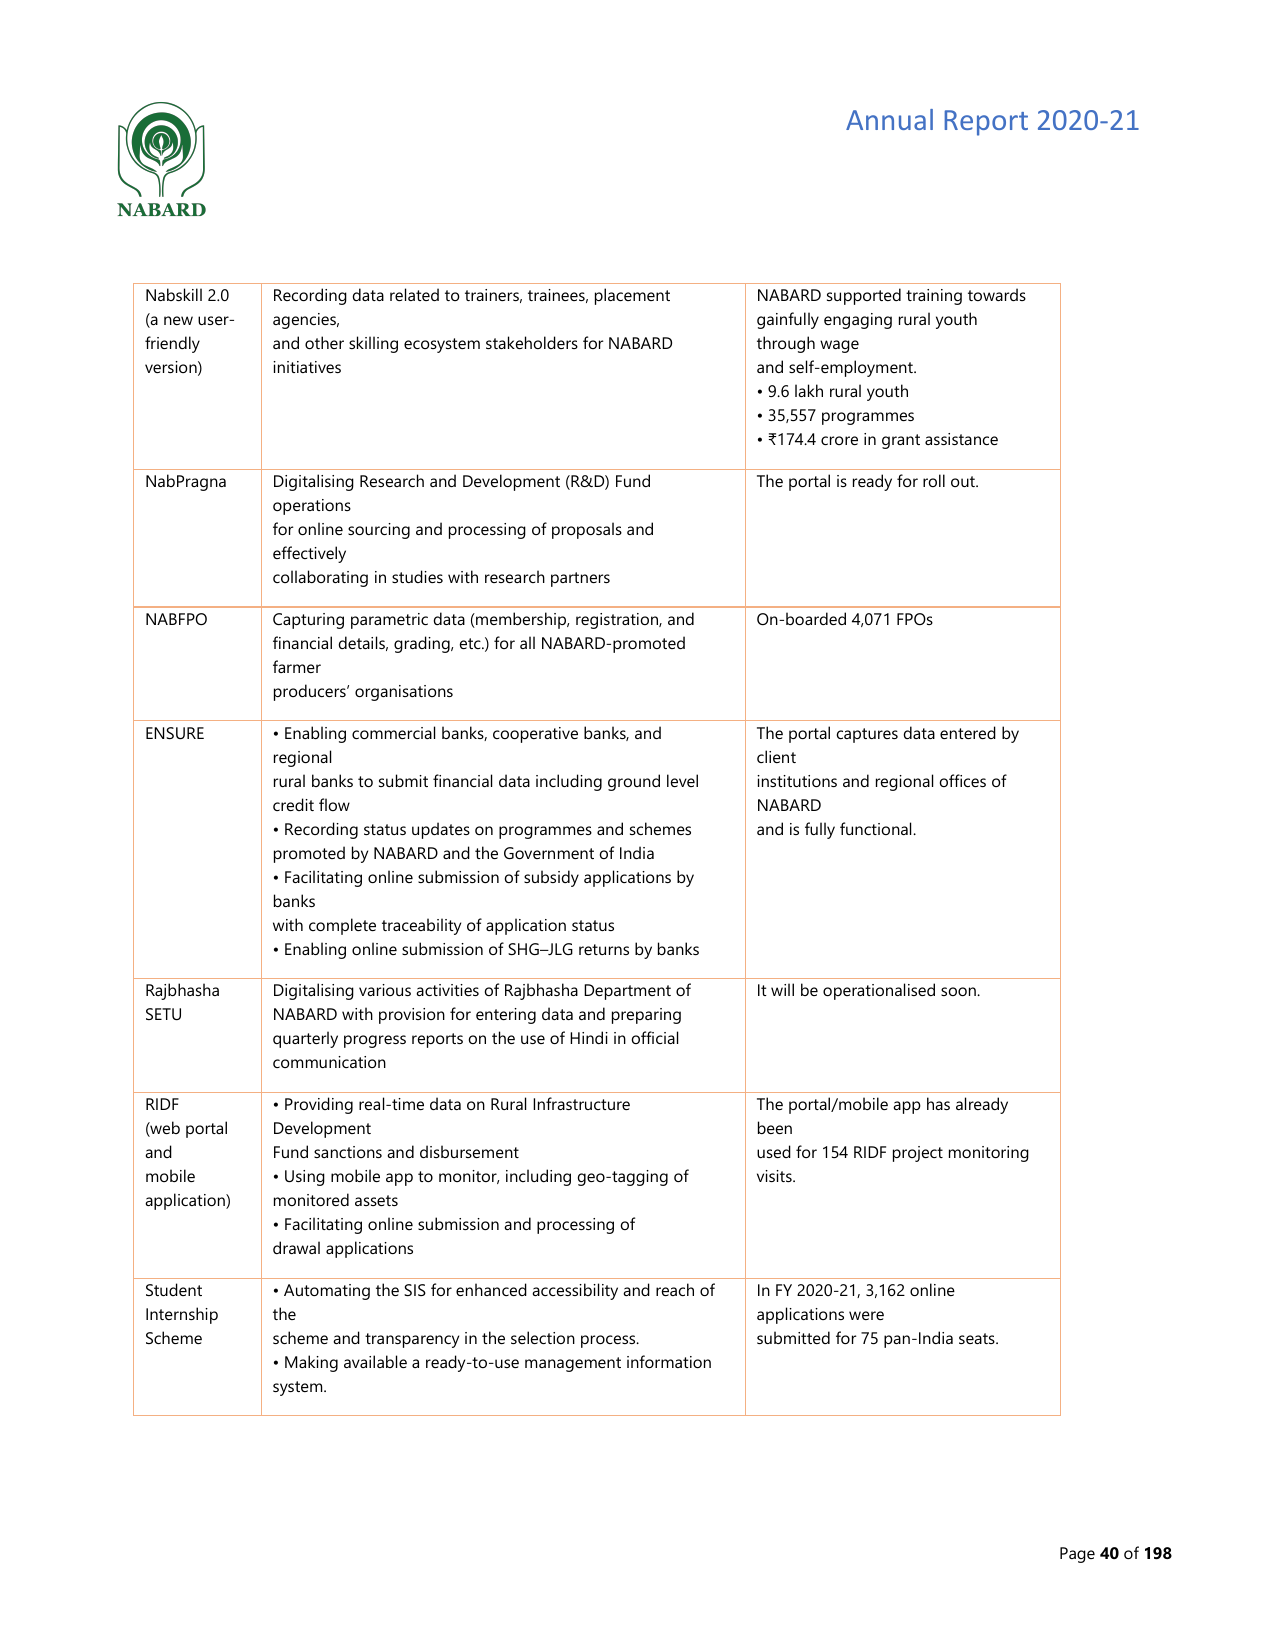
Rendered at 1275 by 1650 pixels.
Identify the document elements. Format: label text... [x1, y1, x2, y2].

table_cell Digitalising various activities of Rajbhasha Department of NABARD with provision for entering data and preparing quarterly progress reports on the use of Hindi in official communication [262, 979, 745, 1092]
table_cell Digitalising Research and Development (R&D) Fund operations for online sourcing and processing of proposals and effectively collaborating in studies with research partners [262, 470, 745, 606]
table_cell Nabskill 2.0 (a new user-friendly version) [134, 284, 261, 468]
table_cell Student Internship Scheme [134, 1279, 261, 1415]
table_cell • Enabling commercial banks, cooperative banks, and regional rural banks to submit financial data including ground level credit flow • Recording status updates on programmes and schemes promoted by NABARD and the Government of India • Facilitating online submission of subsidy applications by banks with complete traceability of application status • Enabling online submission of SHG–JLG returns by banks [262, 721, 745, 978]
table_cell The portal is ready for roll out. [746, 470, 1060, 606]
table_cell Capturing parametric data (membership, registration, and financial details, grading, etc.) for all NABARD-promoted farmer producers’ organisations [262, 608, 745, 720]
table_cell NABARD supported training towards gainfully engaging rural youth through wage and self-employment. • 9.6 lakh rural youth • 35,557 programmes • ₹174.4 crore in grant assistance [746, 284, 1060, 468]
table_cell The portal captures data entered by client institutions and regional offices of NABARD and is fully functional. [746, 721, 1060, 978]
table_cell Recording data related to trainers, trainees, placement agencies, and other skilling ecosystem stakeholders for NABARD initiatives [262, 284, 745, 468]
table_cell ENSURE [134, 721, 261, 978]
table_cell • Automating the SIS for enhanced accessibility and reach of the scheme and transparency in the selection process. • Making available a ready-to-use management information system. [262, 1279, 745, 1415]
table_cell The portal/mobile app has already been used for 154 RIDF project monitoring visits. [746, 1093, 1060, 1277]
table_cell On-boarded 4,071 FPOs [746, 608, 1060, 720]
picture [114, 100, 209, 218]
table_cell In FY 2020-21, 3,162 online applications were submitted for 75 pan-India seats. [746, 1279, 1060, 1415]
table_cell Rajbhasha SETU [134, 979, 261, 1092]
table_cell • Providing real-time data on Rural Infrastructure Development Fund sanctions and disbursement • Using mobile app to monitor, including geo-tagging of monitored assets • Facilitating online submission and processing of drawal applications [262, 1093, 745, 1277]
table_cell RIDF (web portal and mobile application) [134, 1093, 261, 1277]
table_cell NabPragna [134, 470, 261, 606]
table_cell NABFPO [134, 608, 261, 720]
table_cell It will be operationalised soon. [746, 979, 1060, 1092]
